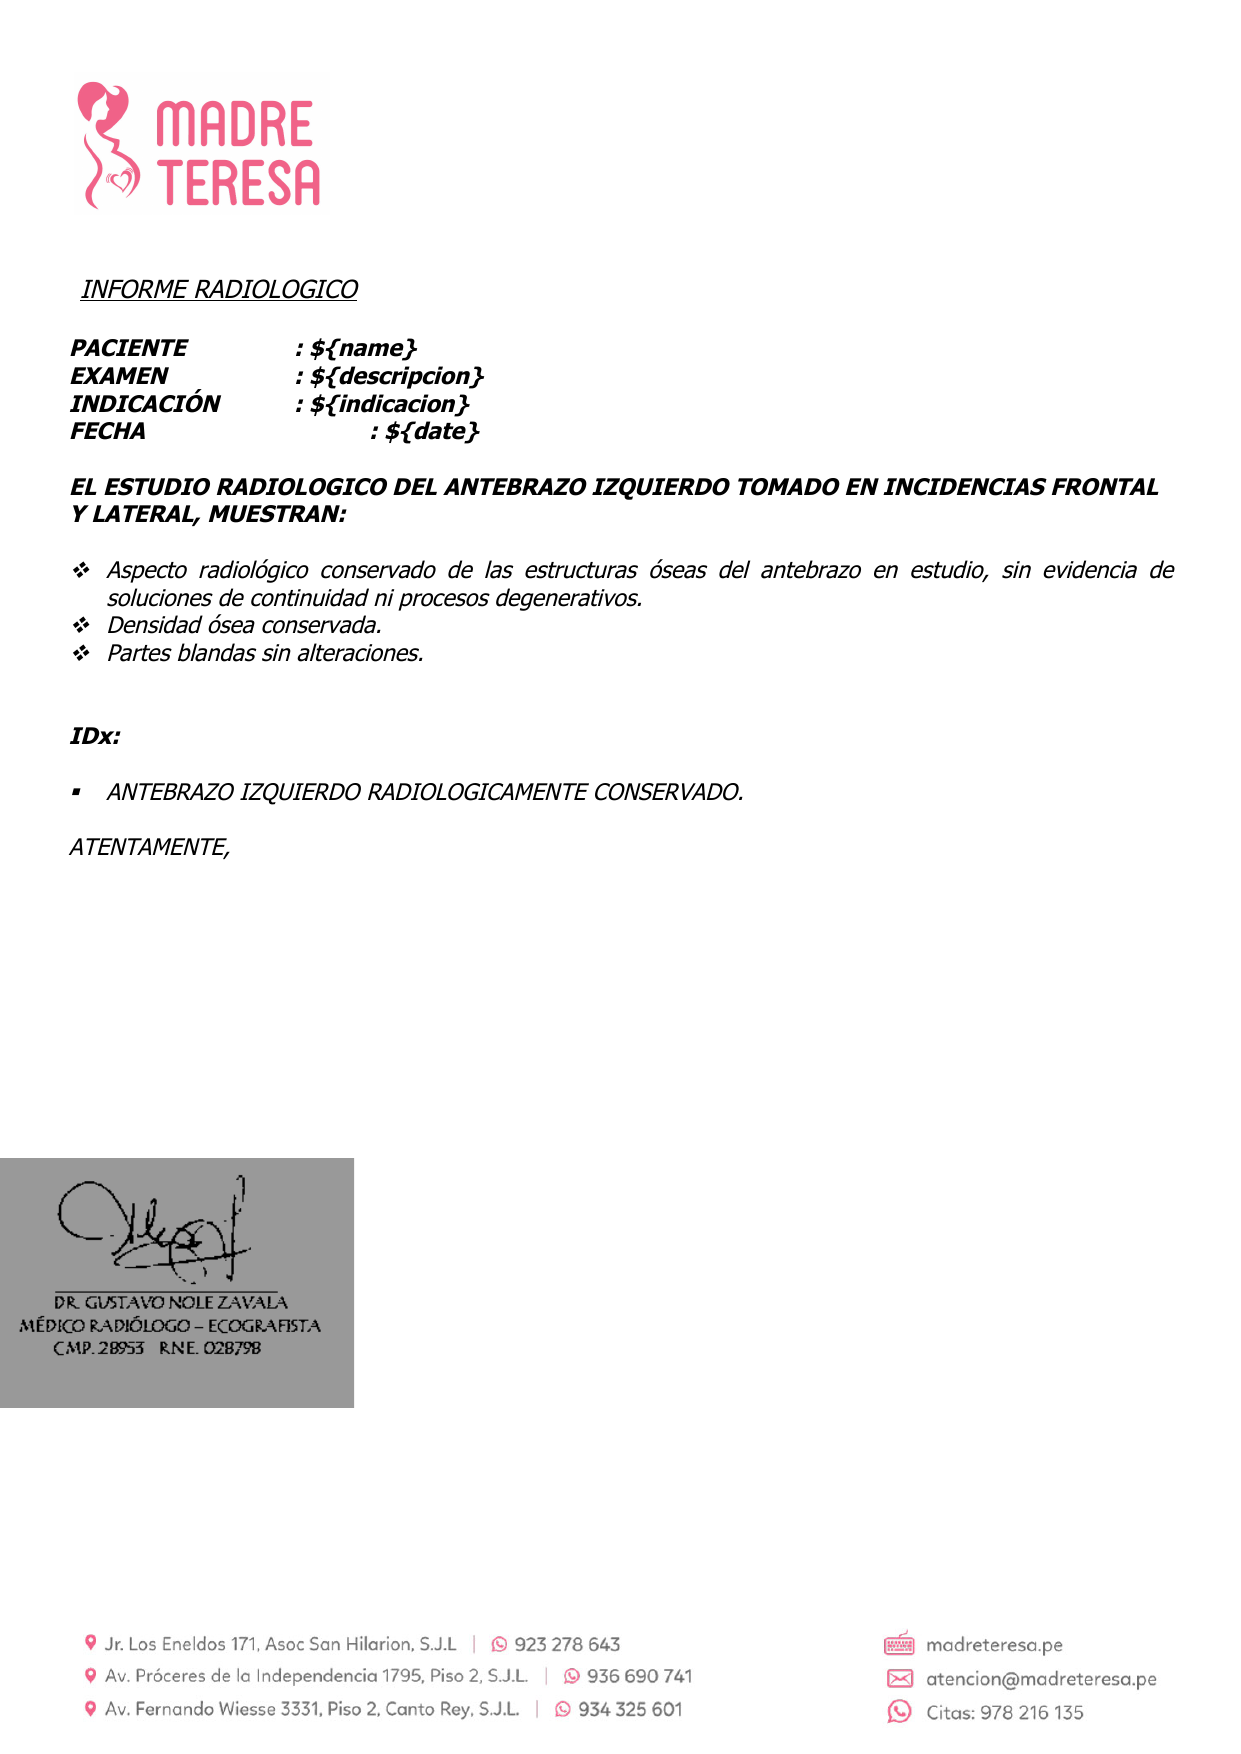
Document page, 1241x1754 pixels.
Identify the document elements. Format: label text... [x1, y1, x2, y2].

title INFORME RADIOLOGICO [80, 273, 1178, 303]
list Densidad ósea conservada. [69, 611, 1178, 639]
text PACIENTE : ${name} [69, 334, 1178, 361]
picture [73, 72, 331, 215]
list ANTEBRAZO IZQUIERDO RADIOLOGICAMENTE CONSERVADO. [69, 777, 1178, 805]
list Partes blandas sin alteraciones. [69, 639, 1178, 666]
picture [0, 1594, 1241, 1754]
list Aspecto radiológico conservado de las estructuras óseas del antebrazo en estudio, sin evidencia de soluciones de continuidad ni procesos degenerativos. [69, 555, 1178, 611]
text INDICACIÓN : ${indicacion} [69, 389, 1178, 417]
text FECHA : ${date} [69, 417, 1178, 444]
text IDx: [69, 722, 1178, 749]
text EL ESTUDIO RADIOLOGICO DEL ANTEBRAZO IZQUIERDO TOMADO EN INCIDENCIAS FRONTAL Y LATERAL, MUESTRAN: [69, 472, 1178, 528]
text EXAMEN : ${descripcion} [69, 361, 1178, 389]
text ATENTAMENTE, [69, 833, 1178, 861]
